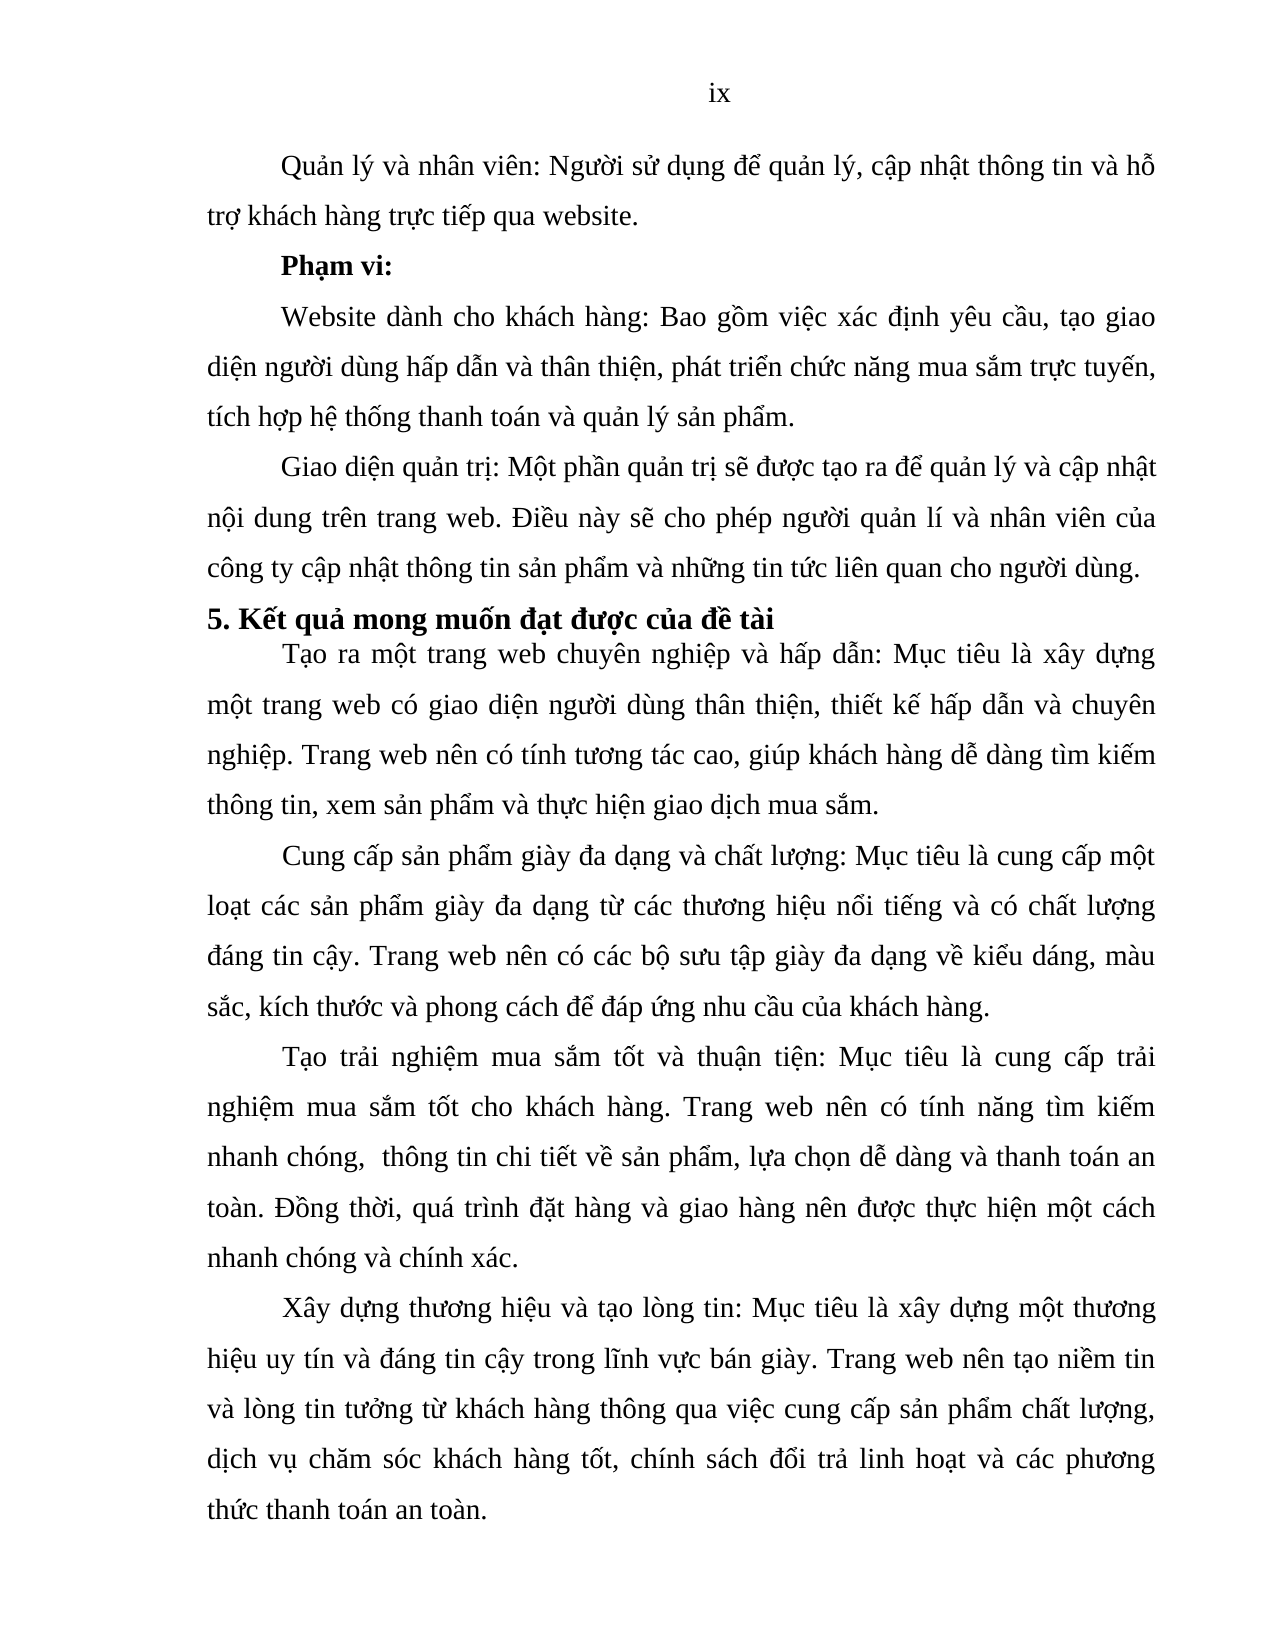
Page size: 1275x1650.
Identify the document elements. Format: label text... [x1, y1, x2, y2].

text Website dành cho khách hàng: Bao gồm việc xác định yêu cầu, tạo giao diện người dùng hấp dẫn và thân thiện, phát triển chức năng mua sắm trực tuyến, tích hợp hệ thống thanh toán và quản lý sản phẩm. [207, 299, 1157, 433]
text Xây dựng thương hiệu và tạo lòng tin: Mục tiêu là xây dựng một thương hiệu uy tín và đáng tin cậy trong lĩnh vực bán giày. Trang web nên tạo niềm tin và lòng tin tưởng từ khách hàng thông qua việc cung cấp sản phẩm chất lượng, dịch vụ chăm sóc khách hàng tốt, chính sách đổi trả linh hoạt và các phương thức thanh toán an toàn. [207, 1291, 1157, 1525]
subtitle 5. Kết quả mong muốn đạt được của đề tài [207, 601, 1157, 636]
text Cung cấp sản phẩm giày đa dạng và chất lượng: Mục tiêu là cung cấp một loạt các sản phẩm giày đa dạng từ các thương hiệu nổi tiếng và có chất lượng đáng tin cậy. Trang web nên có các bộ sưu tập giày đa dạng về kiểu dáng, màu sắc, kích thước và phong cách để đáp ứng nhu cầu của khách hàng. [207, 838, 1157, 1022]
text Phạm vi: [207, 248, 1157, 282]
text Tạo trải nghiệm mua sắm tốt và thuận tiện: Mục tiêu là cung cấp trải nghiệm mua sắm tốt cho khách hàng. Trang web nên có tính năng tìm kiếm nhanh chóng, thông tin chi tiết về sản phẩm, lựa chọn dễ dàng và thanh toán an toàn. Đồng thời, quá trình đặt hàng và giao hàng nên được thực hiện một cách nhanh chóng và chính xác. [207, 1039, 1157, 1274]
text Giao diện quản trị: Một phần quản trị sẽ được tạo ra để quản lý và cập nhật nội dung trên trang web. Điều này sẽ cho phép người quản lí và nhân viên của công ty cập nhật thông tin sản phẩm và những tin tức liên quan cho người dùng. [207, 449, 1157, 584]
text Tạo ra một trang web chuyên nghiệp và hấp dẫn: Mục tiêu là xây dựng một trang web có giao diện người dùng thân thiện, thiết kế hấp dẫn và chuyên nghiệp. Trang web nên có tính tương tác cao, giúp khách hàng dễ dàng tìm kiếm thông tin, xem sản phẩm và thực hiện giao dịch mua sắm. [207, 636, 1157, 821]
text Quản lý và nhân viên: Người sử dụng để quản lý, cập nhật thông tin và hỗ trợ khách hàng trực tiếp qua website. [207, 148, 1157, 232]
